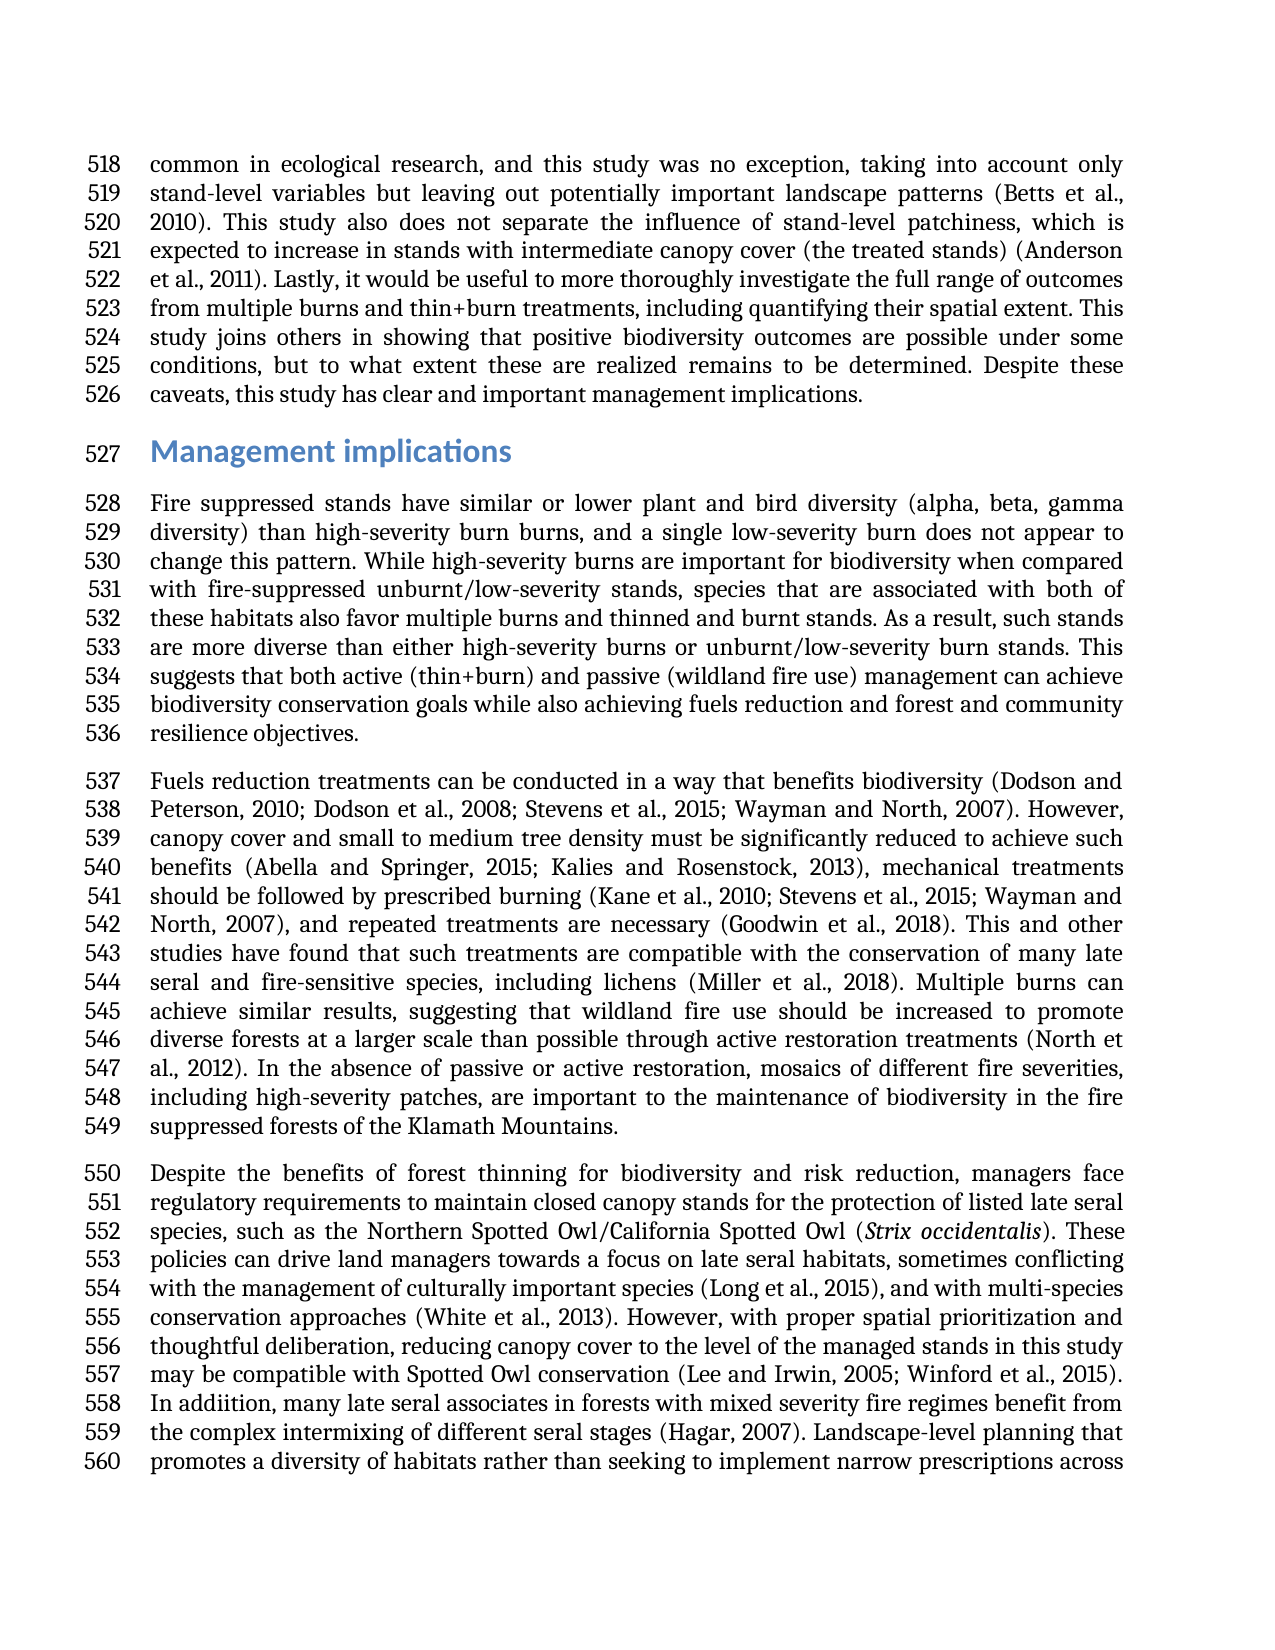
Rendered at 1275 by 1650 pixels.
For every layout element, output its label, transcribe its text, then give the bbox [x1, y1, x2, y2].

text Fire suppressed stands have similar or lower plant and bird diversity (alpha, beta, gamma diversity) than high-severity burn burns, and a single low-severity burn does not appear to change this pattern. While high-severity burns are important for biodiversity when compared with fire-suppressed unburnt/low-severity stands, species that are associated with both of these habitats also favor multiple burns and thinned and burnt stands. As a result, such stands are more diverse than either high-severity burns or unburnt/low-severity burn stands. This suggests that both active (thin+burn) and passive (wildland fire use) management can achieve biodiversity conservation goals while also achieving fuels reduction and forest and community resilience objectives. [150, 489, 1125, 748]
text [150, 150, 1125, 409]
subtitle Management implications [150, 429, 1125, 470]
text Fuels reduction treatments can be conducted in a way that benefits biodiversity (Dodson and Peterson, 2010; Dodson et al., 2008; Stevens et al., 2015; Wayman and North, 2007). However, canopy cover and small to medium tree density must be significantly reduced to achieve such benefits (Abella and Springer, 2015; Kalies and Rosenstock, 2013), mechanical treatments should be followed by prescribed burning (Kane et al., 2010; Stevens et al., 2015; Wayman and North, 2007), and repeated treatments are necessary (Goodwin et al., 2018). This and other studies have found that such treatments are compatible with the conservation of many late seral and fire-sensitive species, including lichens (Miller et al., 2018). Multiple burns can achieve similar results, suggesting that wildland fire use should be increased to promote diverse forests at a larger scale than possible through active restoration treatments (North et al., 2012). In the absence of passive or active restoration, mosaics of different fire severities, including high-severity patches, are important to the maintenance of biodiversity in the fire suppressed forests of the Klamath Mountains. [150, 767, 1125, 1140]
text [150, 1159, 1125, 1475]
